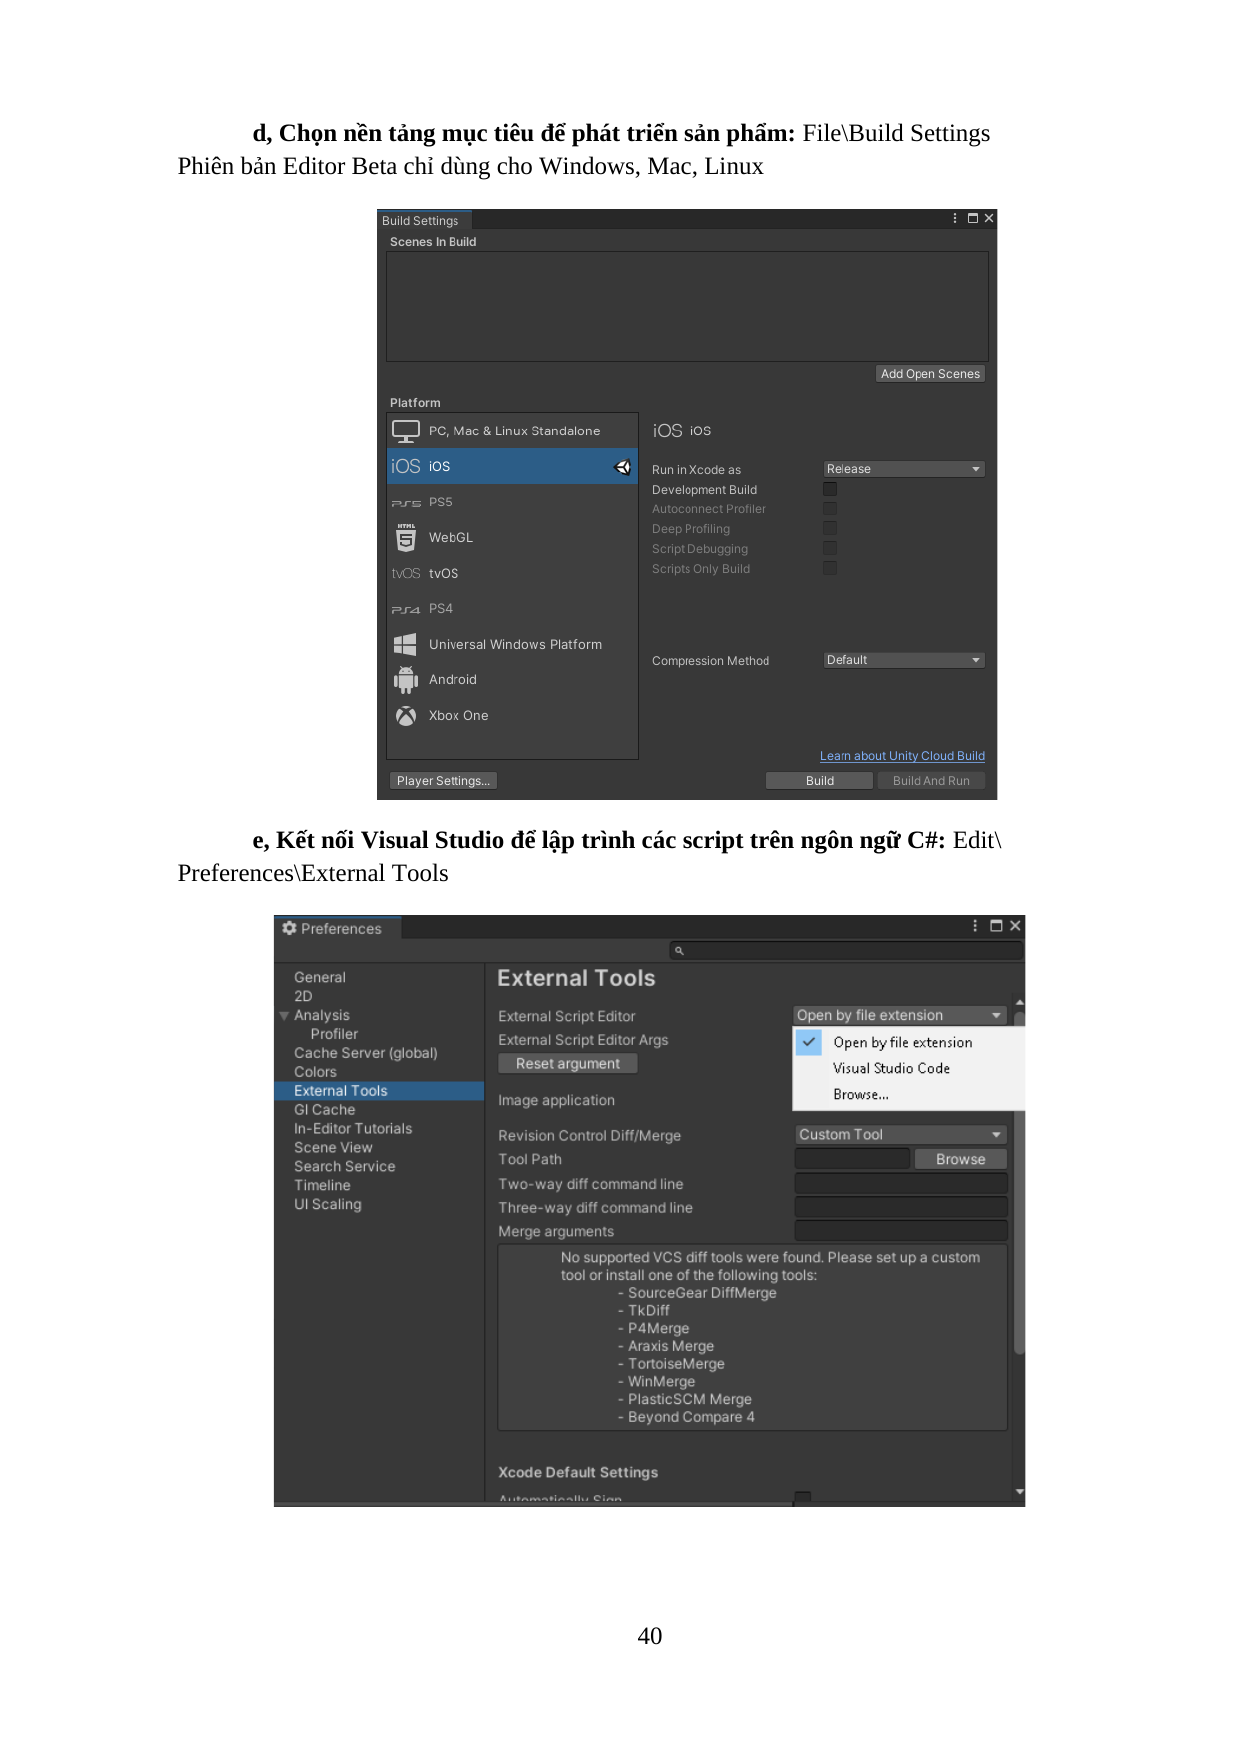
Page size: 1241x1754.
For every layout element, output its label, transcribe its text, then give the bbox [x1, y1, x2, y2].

text Phiên bản Editor Beta chỉ dùng cho Windows, Mac, Linux [177, 151, 1122, 180]
text e, Kết nối Visual Studio để lập trình các script trên ngôn ngữ C#: Edit\Preferences\External Tools [177, 825, 1122, 887]
picture [273, 915, 1026, 1507]
picture [377, 209, 998, 800]
text d, Chọn nền tảng mục tiêu để phát triển sản phẩm: File\Build Settings [177, 118, 1122, 147]
